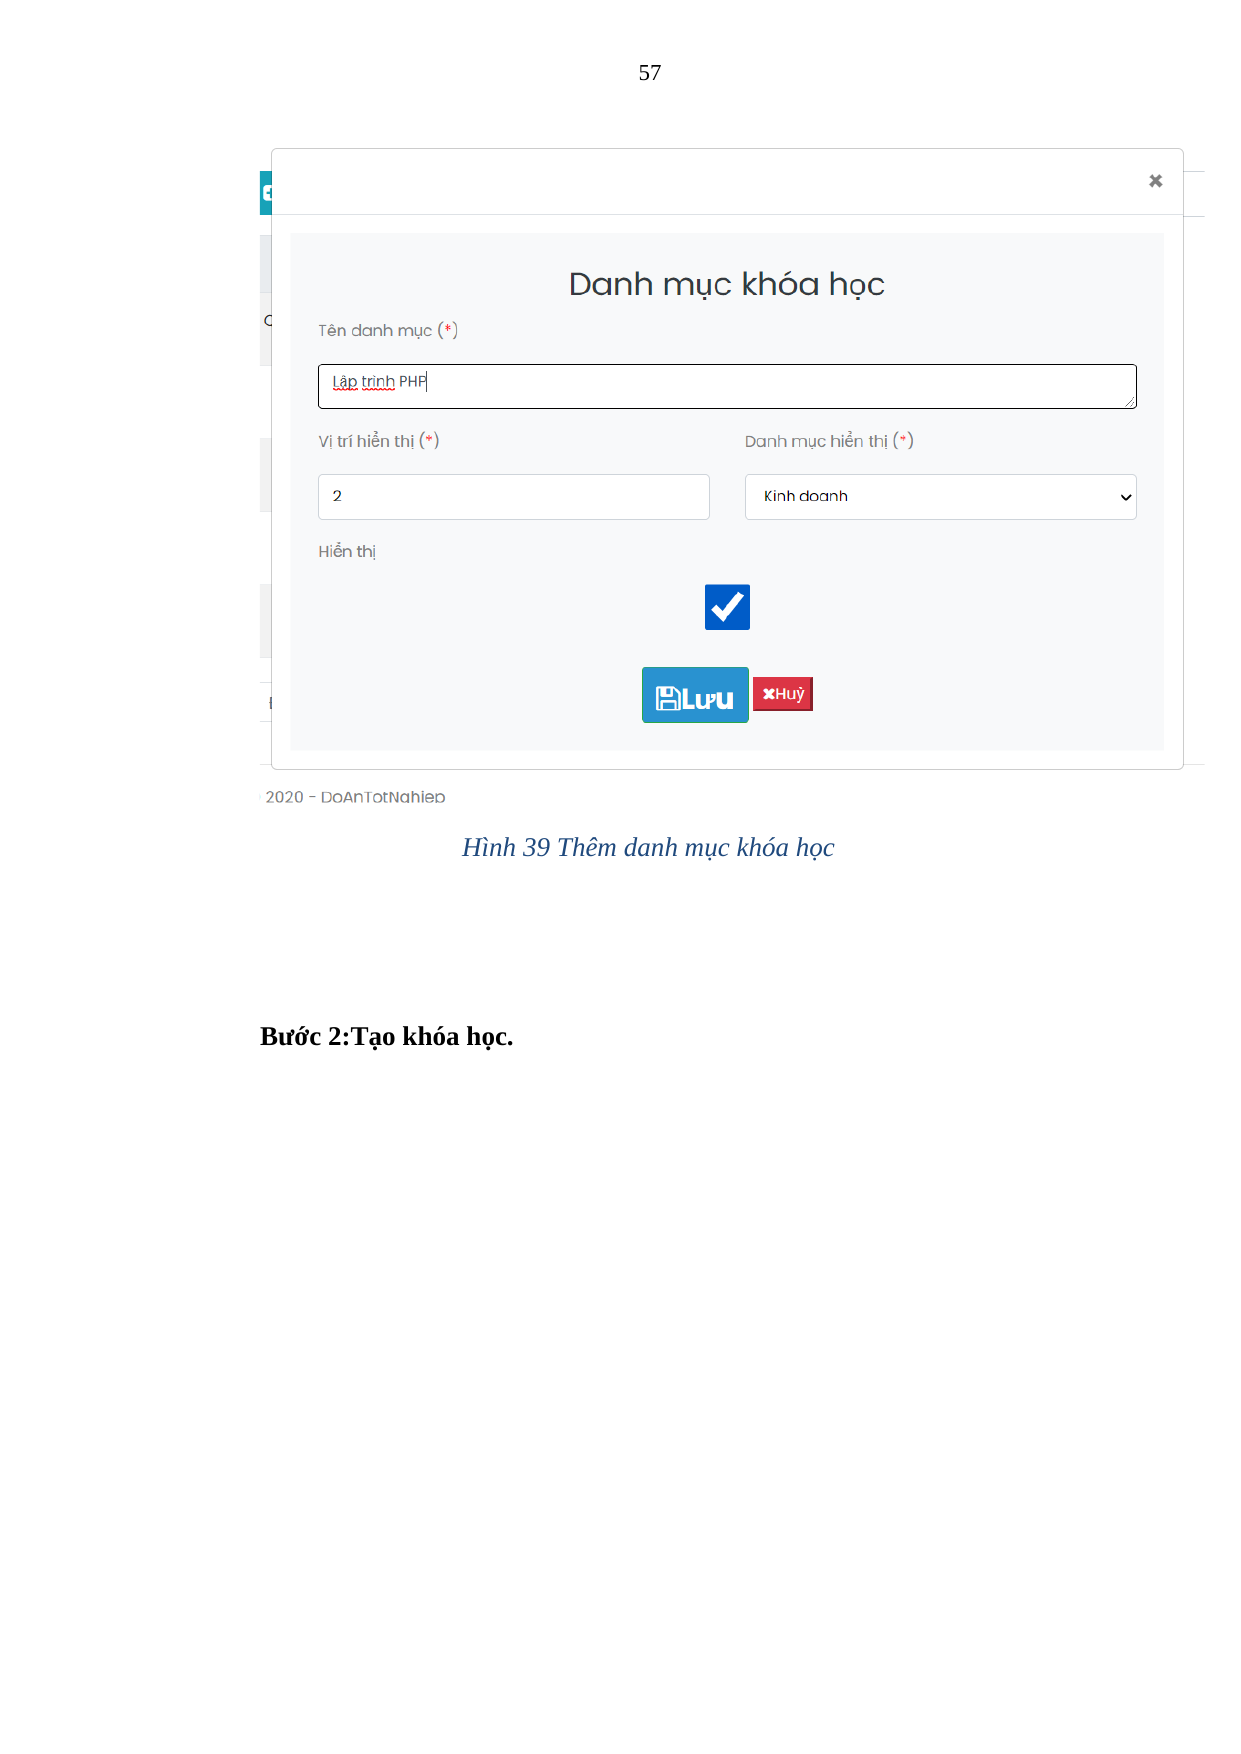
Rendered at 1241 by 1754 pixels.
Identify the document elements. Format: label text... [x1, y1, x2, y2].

list Bước 2:Tạo khóa học. [260, 1019, 1122, 1051]
picture [259, 136, 1205, 803]
text Hình 39 Thêm danh mục khóa học [177, 831, 1122, 863]
